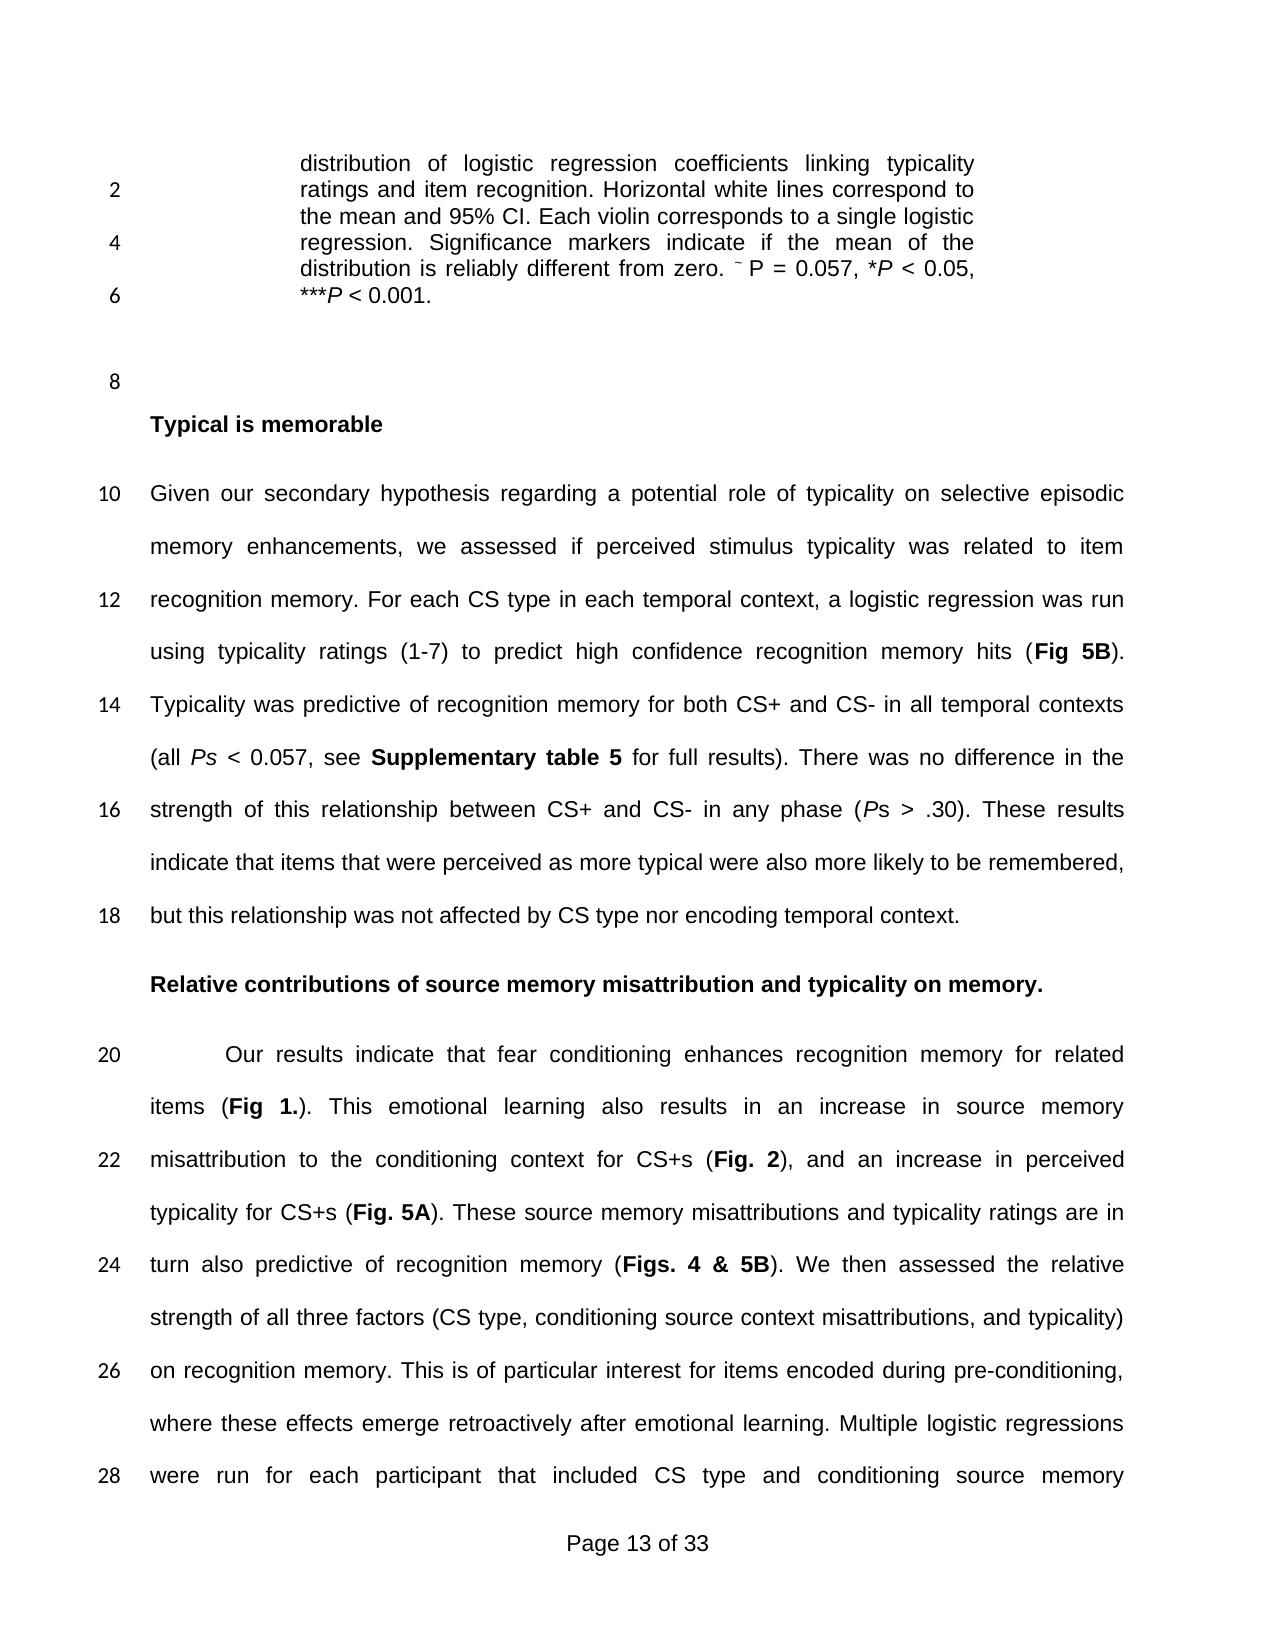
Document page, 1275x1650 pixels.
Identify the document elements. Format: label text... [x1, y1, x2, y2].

text Given our secondary hypothesis regarding a potential role of typicality on selective episodic memory enhancements, we assessed if perceived stimulus typicality was related to item recognition memory. For each CS type in each temporal context, a logistic regression was run using typicality ratings (1-7) to predict high confidence recognition memory hits (Fig 5B). Typicality was predictive of recognition memory for both CS+ and CS- in all temporal contexts (all Ps < 0.057, see Supplementary table 5 for full results). There was no difference in the strength of this relationship between CS+ and CS- in any phase (Ps > .30). These results indicate that items that were perceived as more typical were also more likely to be remembered, but this relationship was not affected by CS type nor encoding temporal context. [150, 480, 1125, 928]
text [150, 1041, 1125, 1489]
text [300, 150, 975, 308]
text Typical is memorable [150, 411, 1125, 437]
text Relative contributions of source memory misattribution and typicality on memory. [150, 971, 1125, 998]
